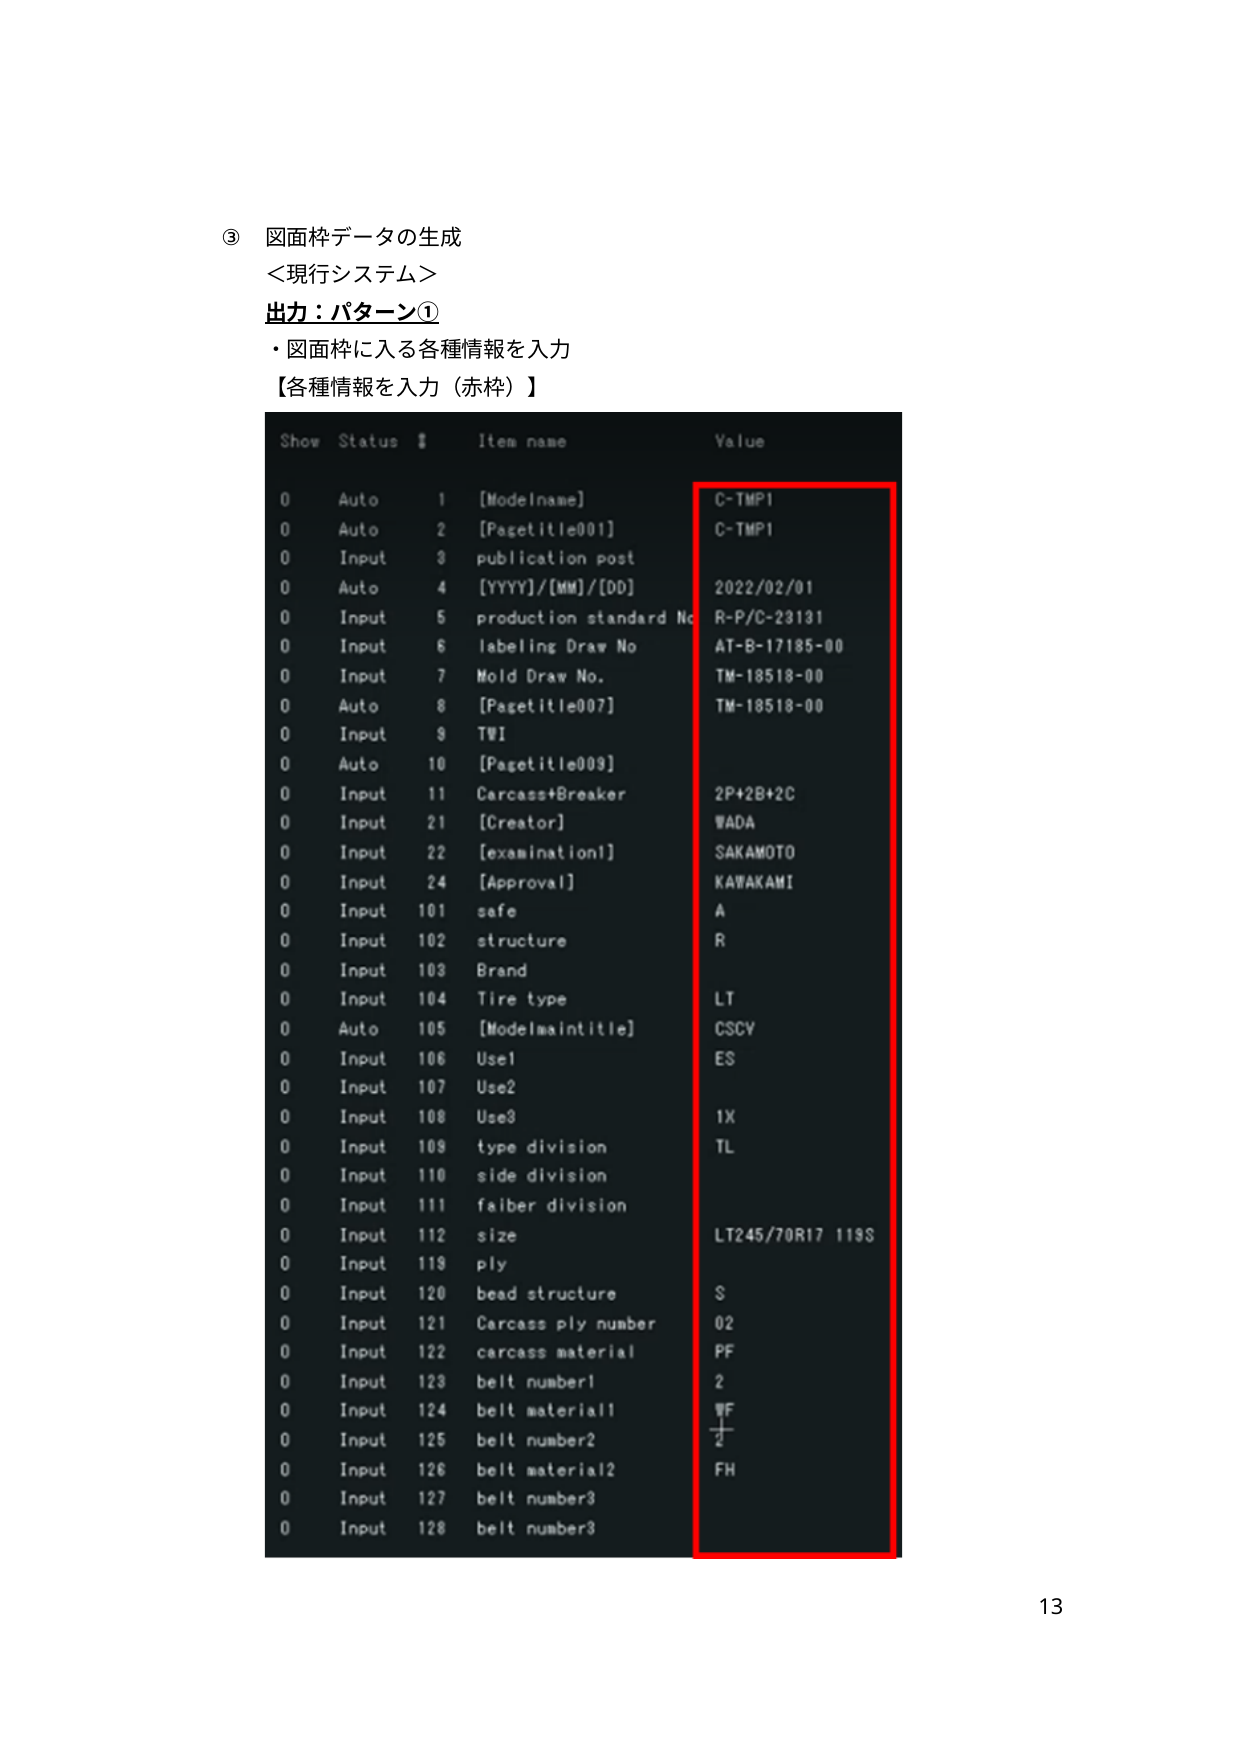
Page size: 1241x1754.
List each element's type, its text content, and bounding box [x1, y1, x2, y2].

picture [264, 412, 903, 1559]
list 出力：パターン① [265, 292, 1063, 329]
text ・図面枠に入る各種情報を入力 [265, 329, 1063, 367]
list ＜現行システム＞ [265, 254, 1063, 292]
text 【各種情報を入力（赤枠）】 [177, 367, 1063, 404]
list 図面枠データの生成 [221, 217, 1063, 254]
